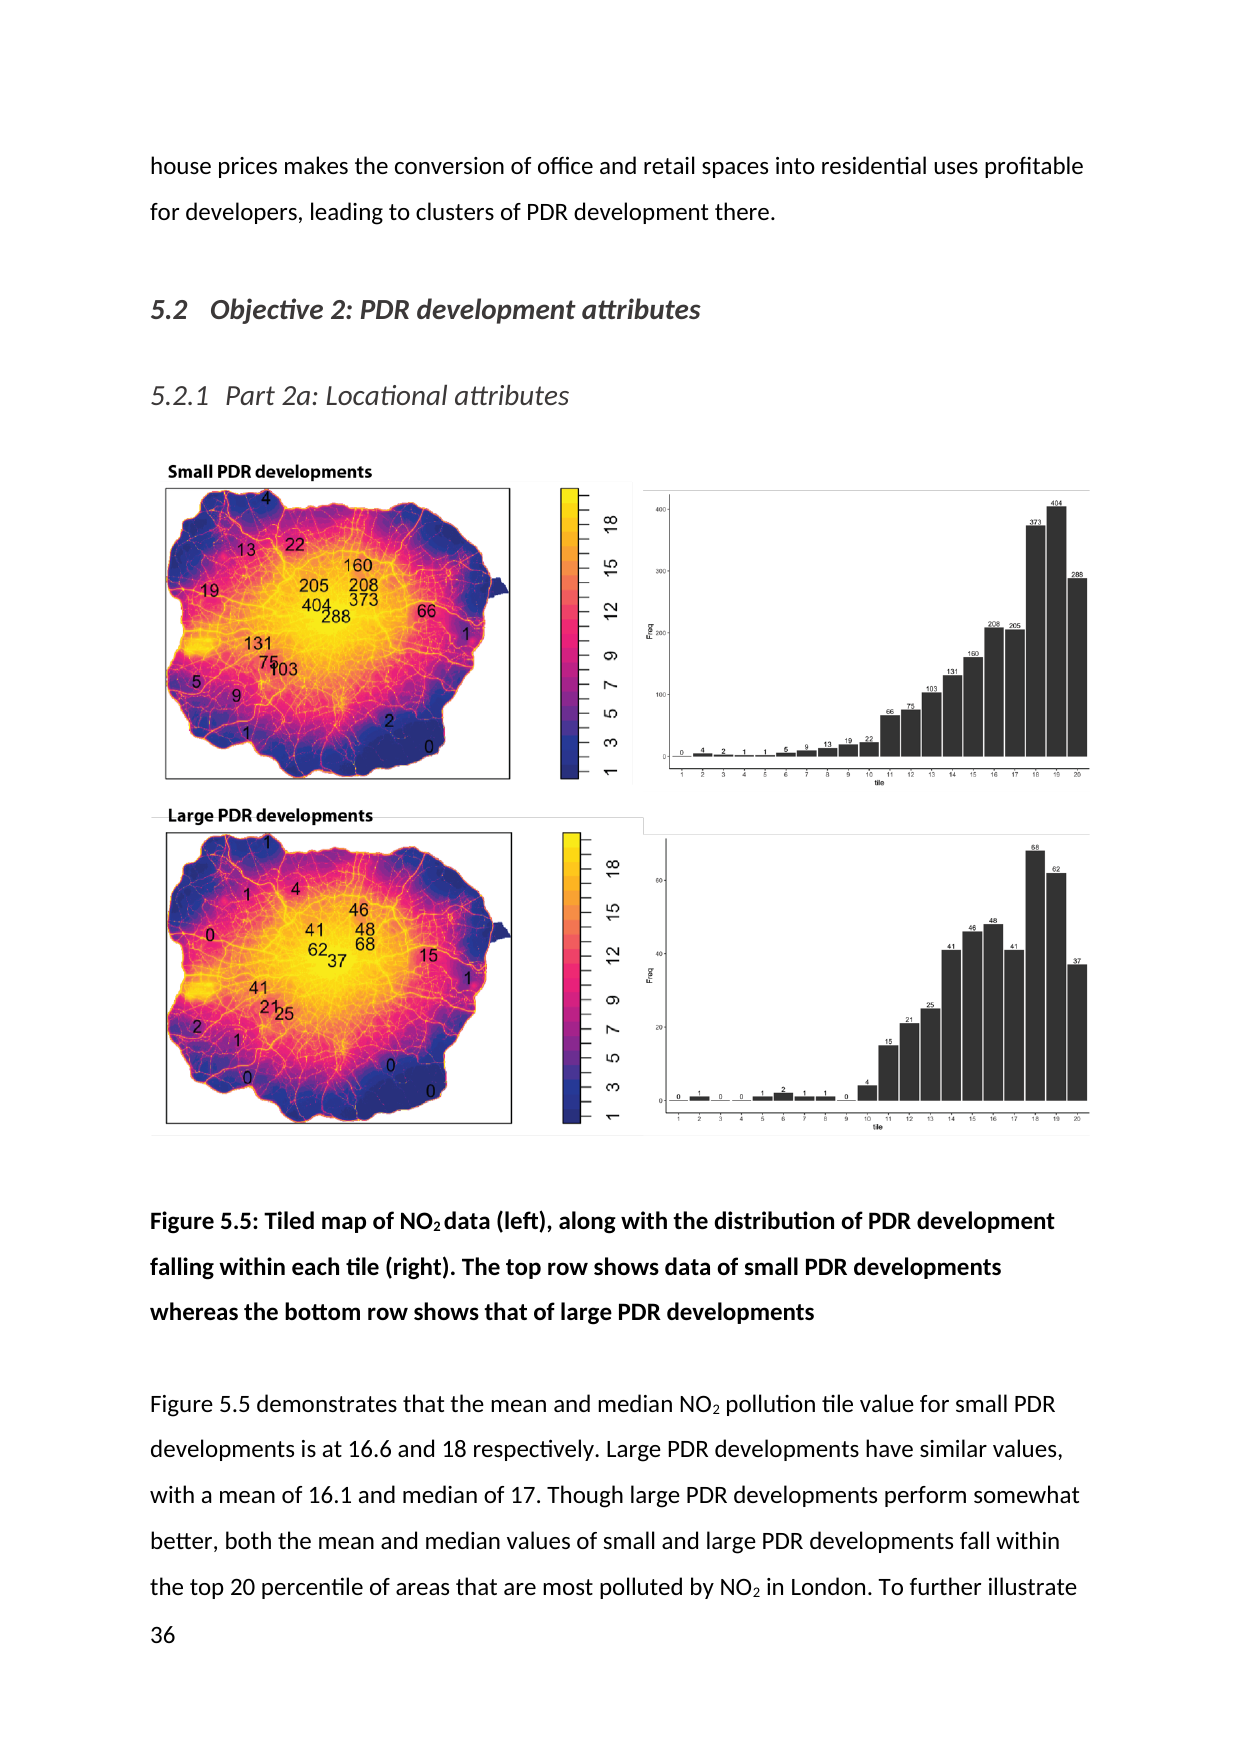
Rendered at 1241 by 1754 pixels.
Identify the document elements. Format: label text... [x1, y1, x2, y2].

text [150, 150, 1090, 226]
subtitle Objective 2: PDR development attributes [150, 291, 1090, 327]
picture [150, 458, 1090, 1144]
subtitle Part 2a: Locational attributes [150, 377, 1090, 412]
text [150, 1388, 1090, 1601]
subtitle Figure 5.5: Tiled map of NO2 data (left), along with the distribution of PDR development falling within each tile (right). The top row shows data of small PDR developments whereas the bottom row shows that of large PDR developments [150, 1205, 1090, 1327]
